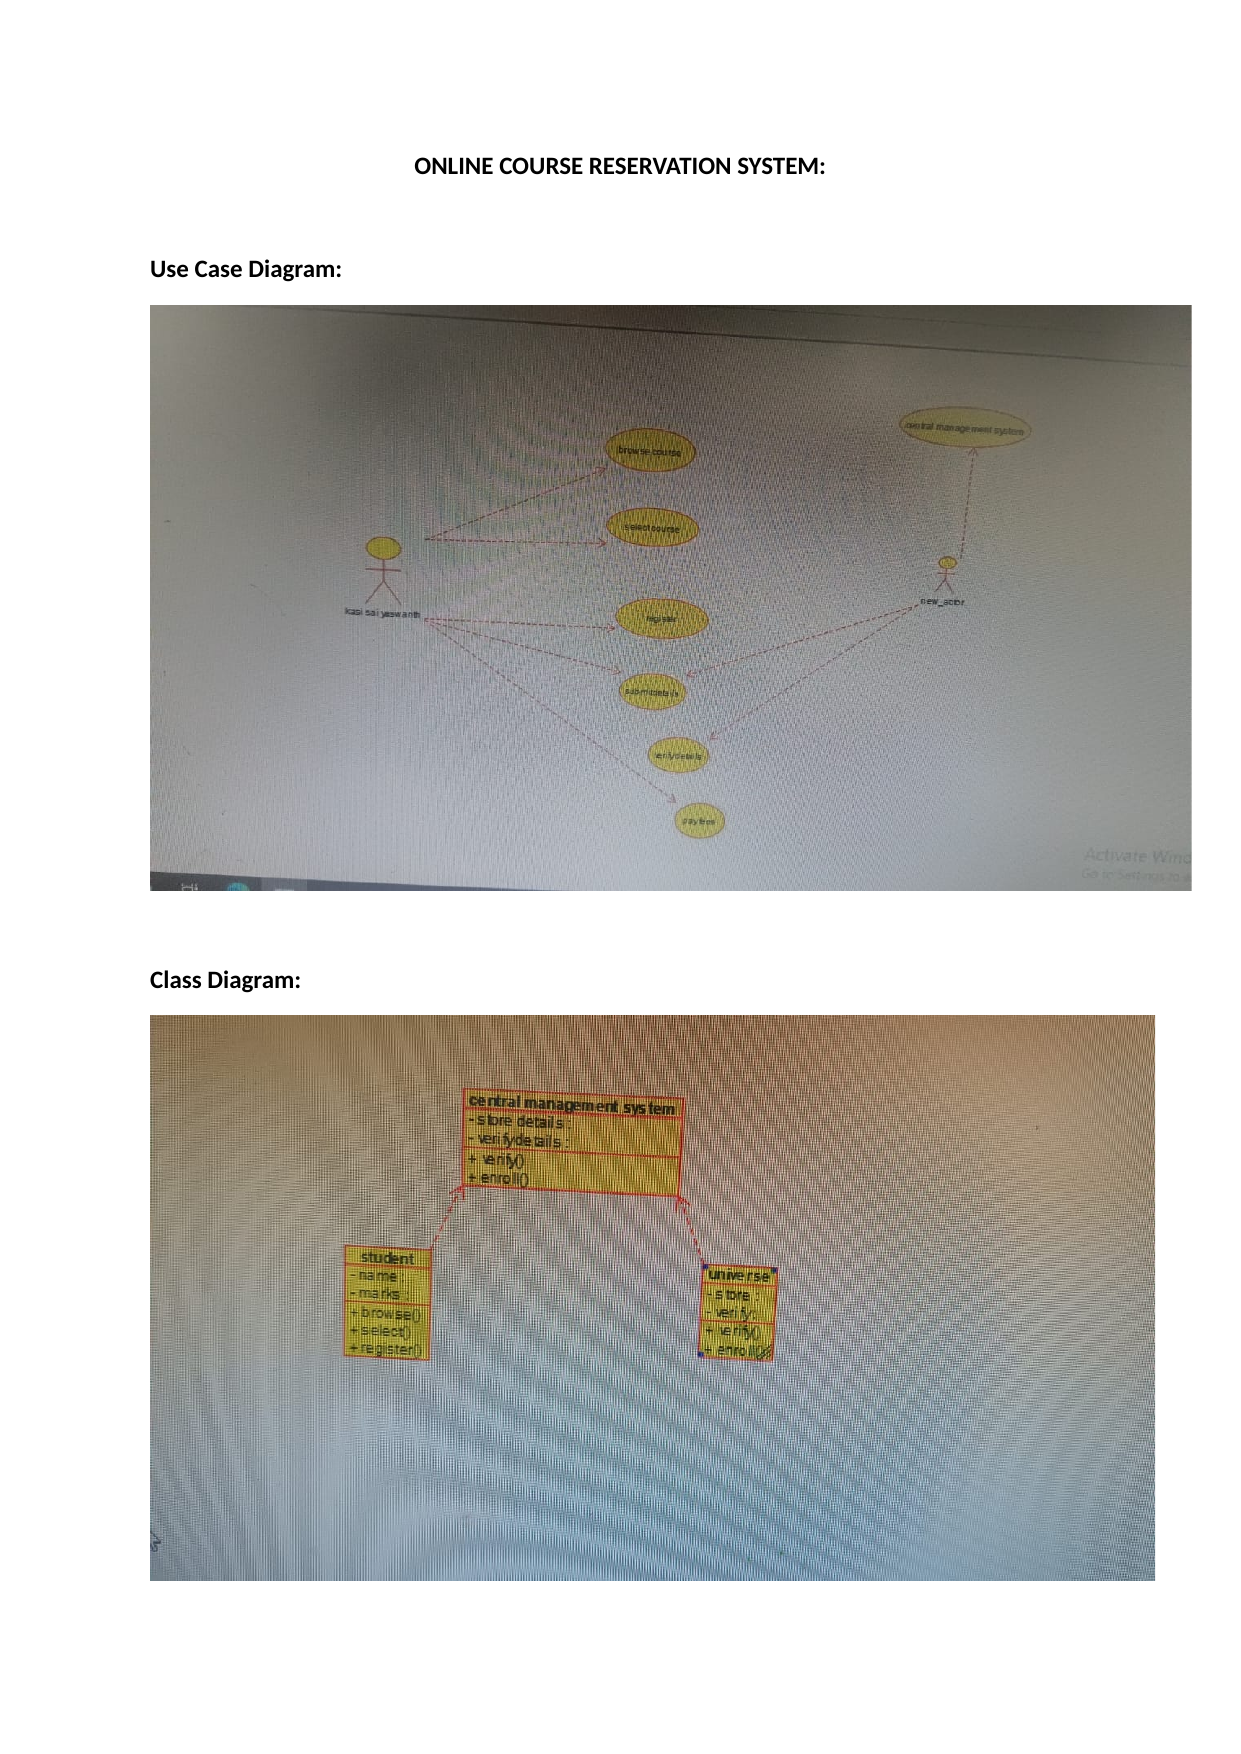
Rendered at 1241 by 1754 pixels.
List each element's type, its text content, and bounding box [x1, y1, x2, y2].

text Use Case Diagram: [150, 253, 1090, 284]
text Class Diagram: [150, 964, 1090, 994]
text ONLINE COURSE RESERVATION SYSTEM: [150, 150, 1090, 181]
picture [150, 305, 1192, 891]
picture [150, 1015, 1156, 1581]
